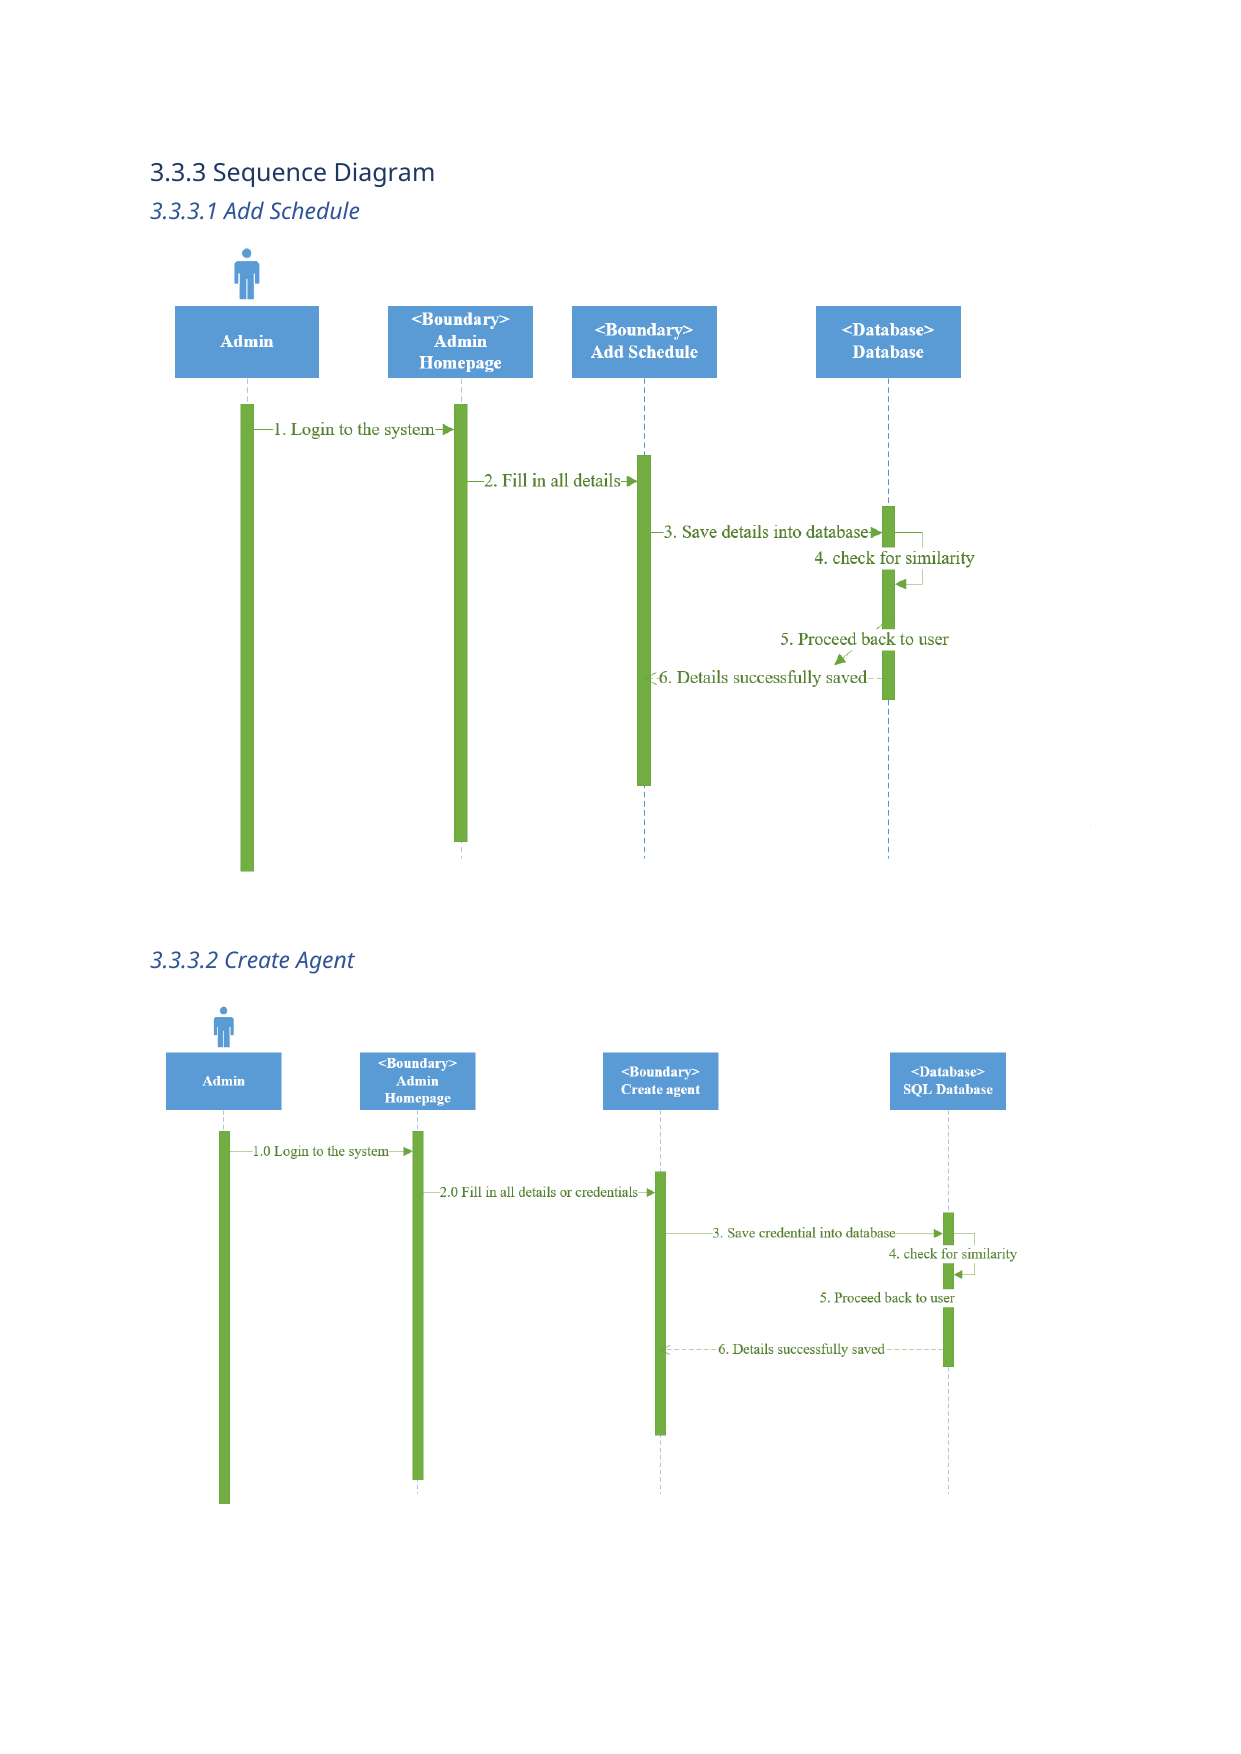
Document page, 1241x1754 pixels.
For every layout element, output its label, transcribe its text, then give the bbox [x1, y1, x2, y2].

subtitle 3.3.3.2 Create Agent [150, 944, 1090, 975]
picture [150, 977, 1091, 1524]
picture [150, 228, 1091, 914]
subtitle 3.3.3 Sequence Diagram [150, 154, 1090, 188]
subtitle 3.3.3.1 Add Schedule [150, 195, 1090, 226]
